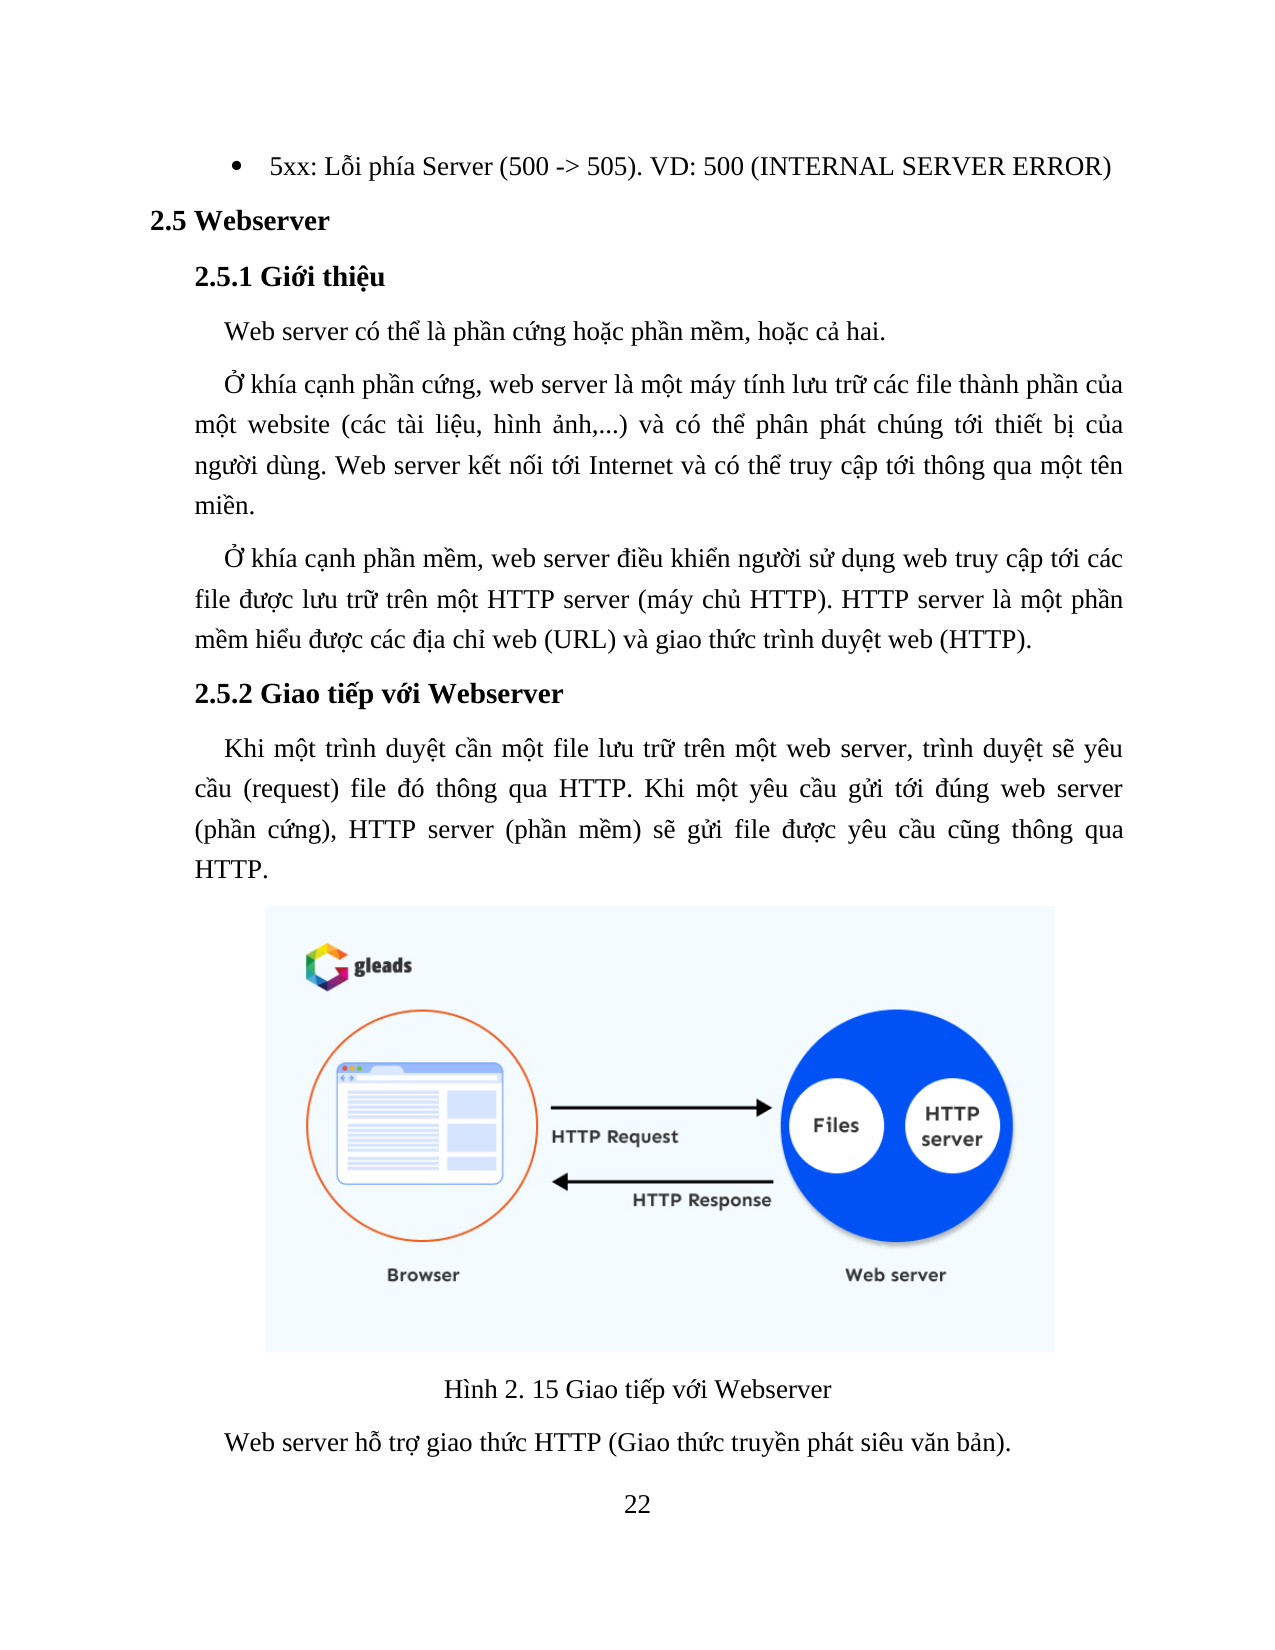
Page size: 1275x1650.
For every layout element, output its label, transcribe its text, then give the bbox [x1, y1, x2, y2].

subtitle Khi một trình duyệt cần một file lưu trữ trên một web server, trình duyệt sẽ yêu cầu (request) file đó thông qua HTTP. Khi một yêu cầu gửi tới đúng web server (phần cứng), HTTP server (phần mềm) sẽ gửi file được yêu cầu cũng thông qua HTTP. [194, 732, 1125, 884]
subtitle Web server có thể là phần cứng hoặc phần mềm, hoặc cả hai. [194, 315, 1125, 346]
subtitle 2.5.2 Giao tiếp với Webserver [194, 676, 1125, 709]
subtitle 2.5.1 Giới thiệu [194, 259, 1125, 293]
subtitle 2.5 Webserver [150, 203, 1125, 237]
subtitle 5xx: Lỗi phía Server (500 -> 505). VD: 500 (INTERNAL SERVER ERROR) [232, 150, 1125, 181]
picture [264, 906, 1055, 1352]
subtitle Ở khía cạnh phần mềm, web server điều khiển người sử dụng web truy cập tới các file được lưu trữ trên một HTTP server (máy chủ HTTP). HTTP server là một phần mềm hiểu được các địa chỉ web (URL) và giao thức trình duyệt web (HTTP). [194, 542, 1125, 654]
subtitle Ở khía cạnh phần cứng, web server là một máy tính lưu trữ các file thành phần của một website (các tài liệu, hình ảnh,...) và có thể phân phát chúng tới thiết bị của người dùng. Web server kết nối tới Internet và có thể truy cập tới thông qua một tên miền. [194, 368, 1125, 521]
subtitle Web server hỗ trợ giao thức HTTP (Giao thức truyền phát siêu văn bản). [194, 1426, 1125, 1457]
